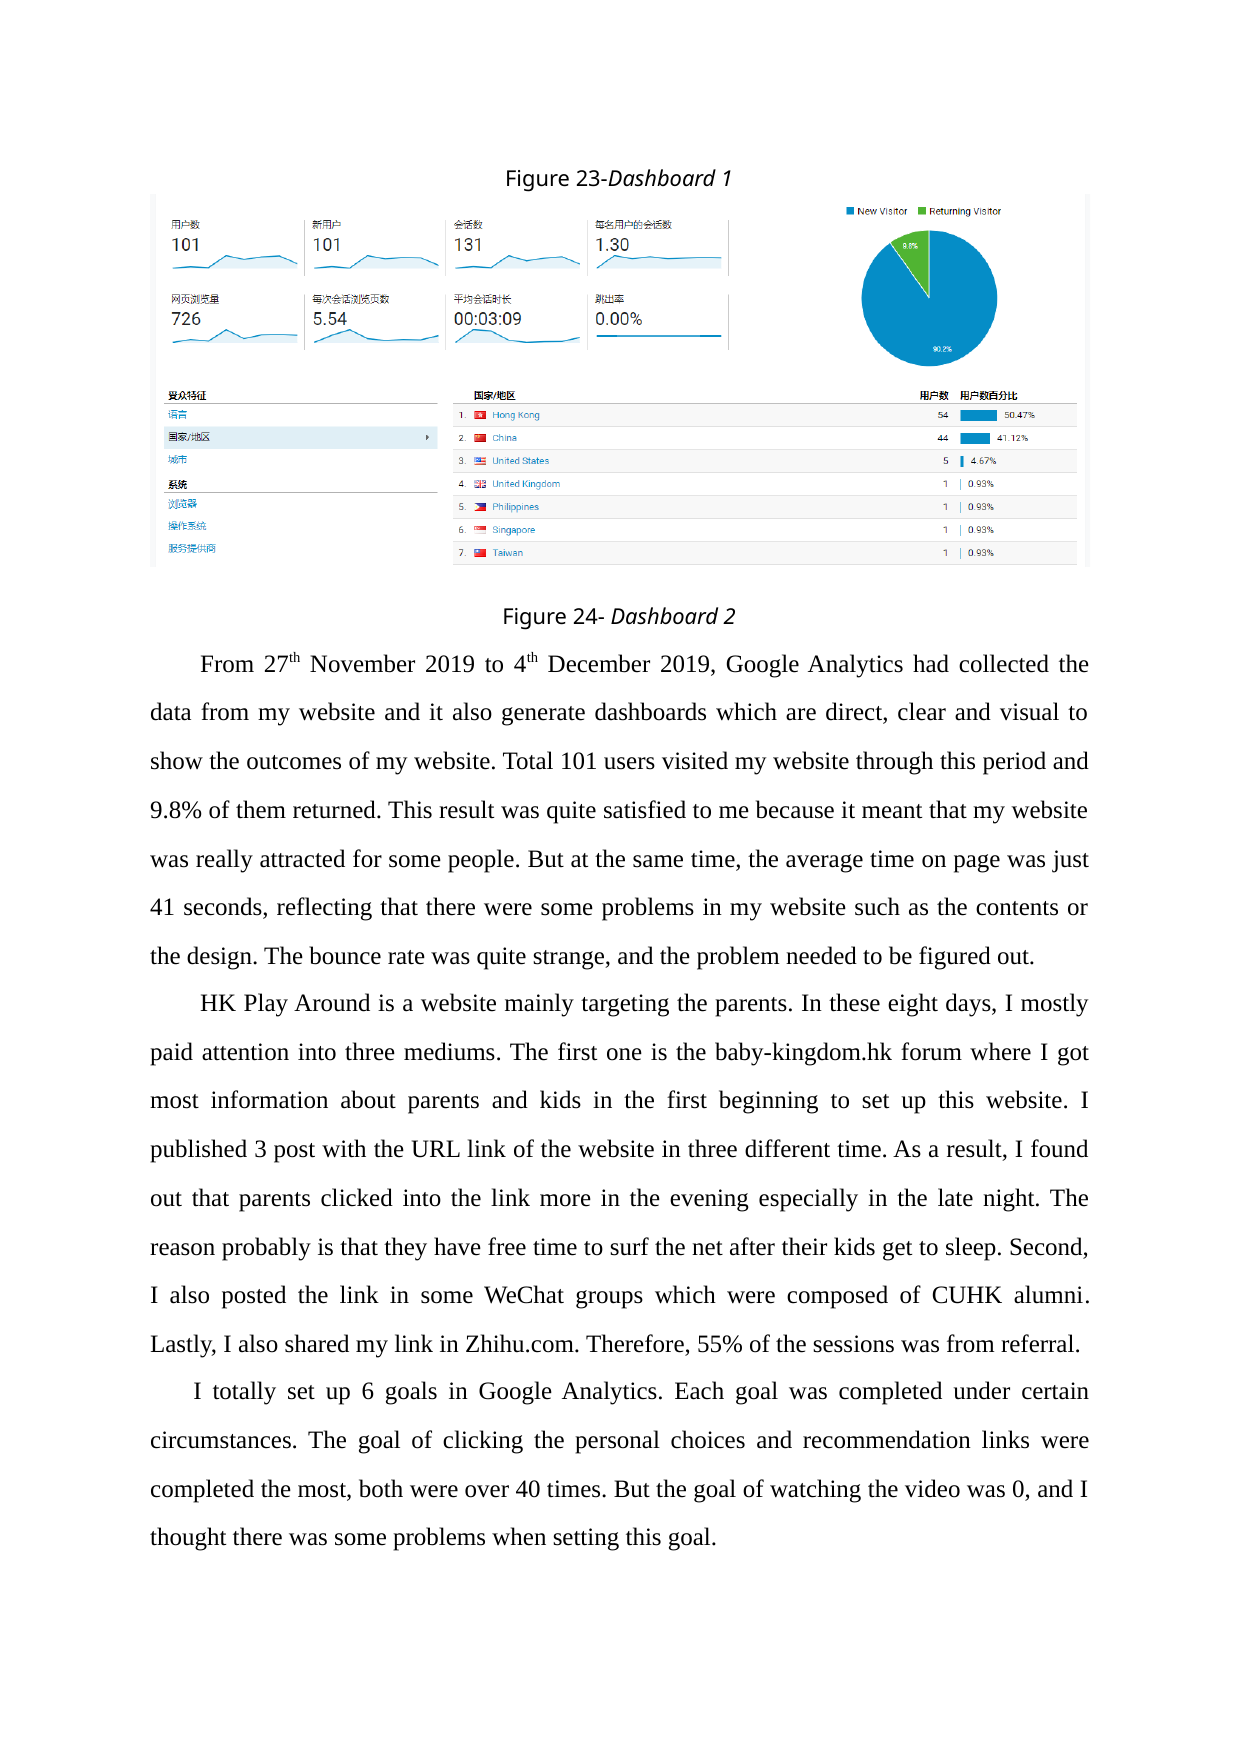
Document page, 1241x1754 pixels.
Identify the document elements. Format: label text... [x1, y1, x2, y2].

text HK Play Around is a website mainly targeting the parents. In these eight days, I mostly paid attention into three mediums. The first one is the baby-kingdom.hk forum where I got most information about parents and kids in the first beginning to set up this website. I published 3 post with the URL link of the website in three different time. As a result, I found out that parents clicked into the link more in the evening especially in the late night. The reason probably is that they have free time to surf the net after their kids get to sleep. Second, I also posted the link in some WeChat groups which were composed of CUHK alumni. Lastly, I also shared my link in Zhihu.com. Therefore, 55% of the sessions was from referral. [150, 986, 1090, 1360]
text Figure 23-Dashboard 1 [150, 162, 1090, 194]
text I totally set up 6 goals in Google Analytics. Each goal was completed under certain circumstances. The goal of clicking the personal choices and recommendation links were completed the most, both were over 40 times. But the goal of watching the video was 0, and I thought there was some problems when setting this goal. [150, 1374, 1090, 1553]
text From 27th November 2019 to 4th December 2019, Google Analytics had collected the data from my website and it also generate dashboards which are direct, clear and visual to show the outcomes of my website. Total 101 users visited my website through this period and 9.8% of them returned. This result was quite satisfied to me because it meant that my website was really attracted for some people. But at the same time, the average time on page was just 41 seconds, reflecting that there were some problems in my website such as the contents or the design. The bounce rate was quite strange, and the problem needed to be figured out. [150, 647, 1090, 972]
text Figure 24- Dashboard 2 [150, 599, 1090, 632]
